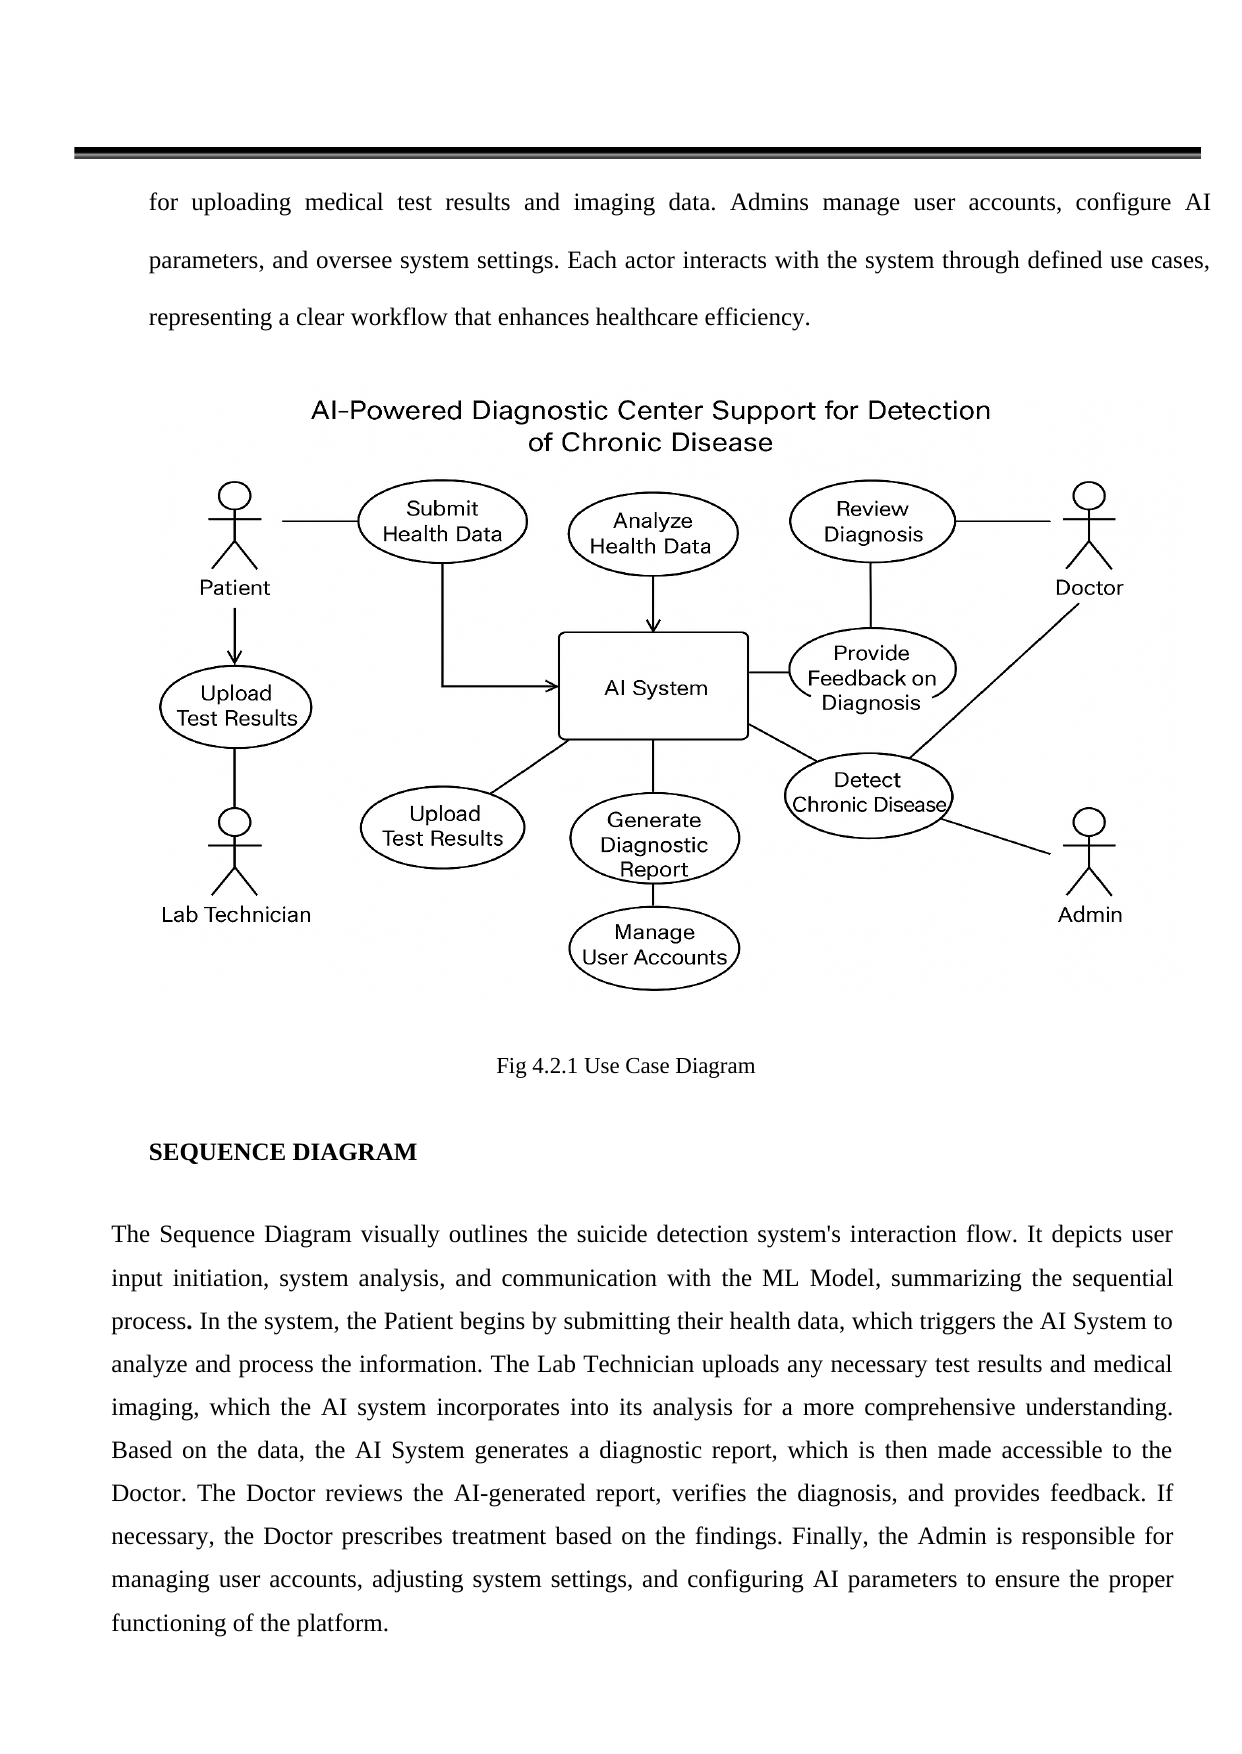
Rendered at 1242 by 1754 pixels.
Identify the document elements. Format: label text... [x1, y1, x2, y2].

text SEQUENCE DIAGRAM [149, 1137, 1212, 1166]
picture [74, 147, 1201, 159]
text The Sequence Diagram visually outlines the suicide detection system's interaction flow. It depicts user input initiation, system analysis, and communication with the ML Model, summarizing the sequential process. In the system, the Patient begins by submitting their health data, which triggers the AI System to analyze and process the information. The Lab Technician uploads any necessary test results and medical imaging, which the AI system incorporates into its analysis for a more comprehensive understanding. Based on the data, the AI System generates a diagnostic report, which is then made accessible to the Doctor. The Doctor reviews the AI-generated report, verifies the diagnosis, and provides feedback. If necessary, the Doctor prescribes treatment based on the findings. Finally, the Admin is responsible for managing user accounts, adjusting system settings, and configuring AI parameters to ensure the proper functioning of the platform. [111, 1219, 1174, 1636]
text Fig 4.2.1 Use Case Diagram [74, 1052, 1178, 1078]
picture [148, 385, 1184, 1001]
